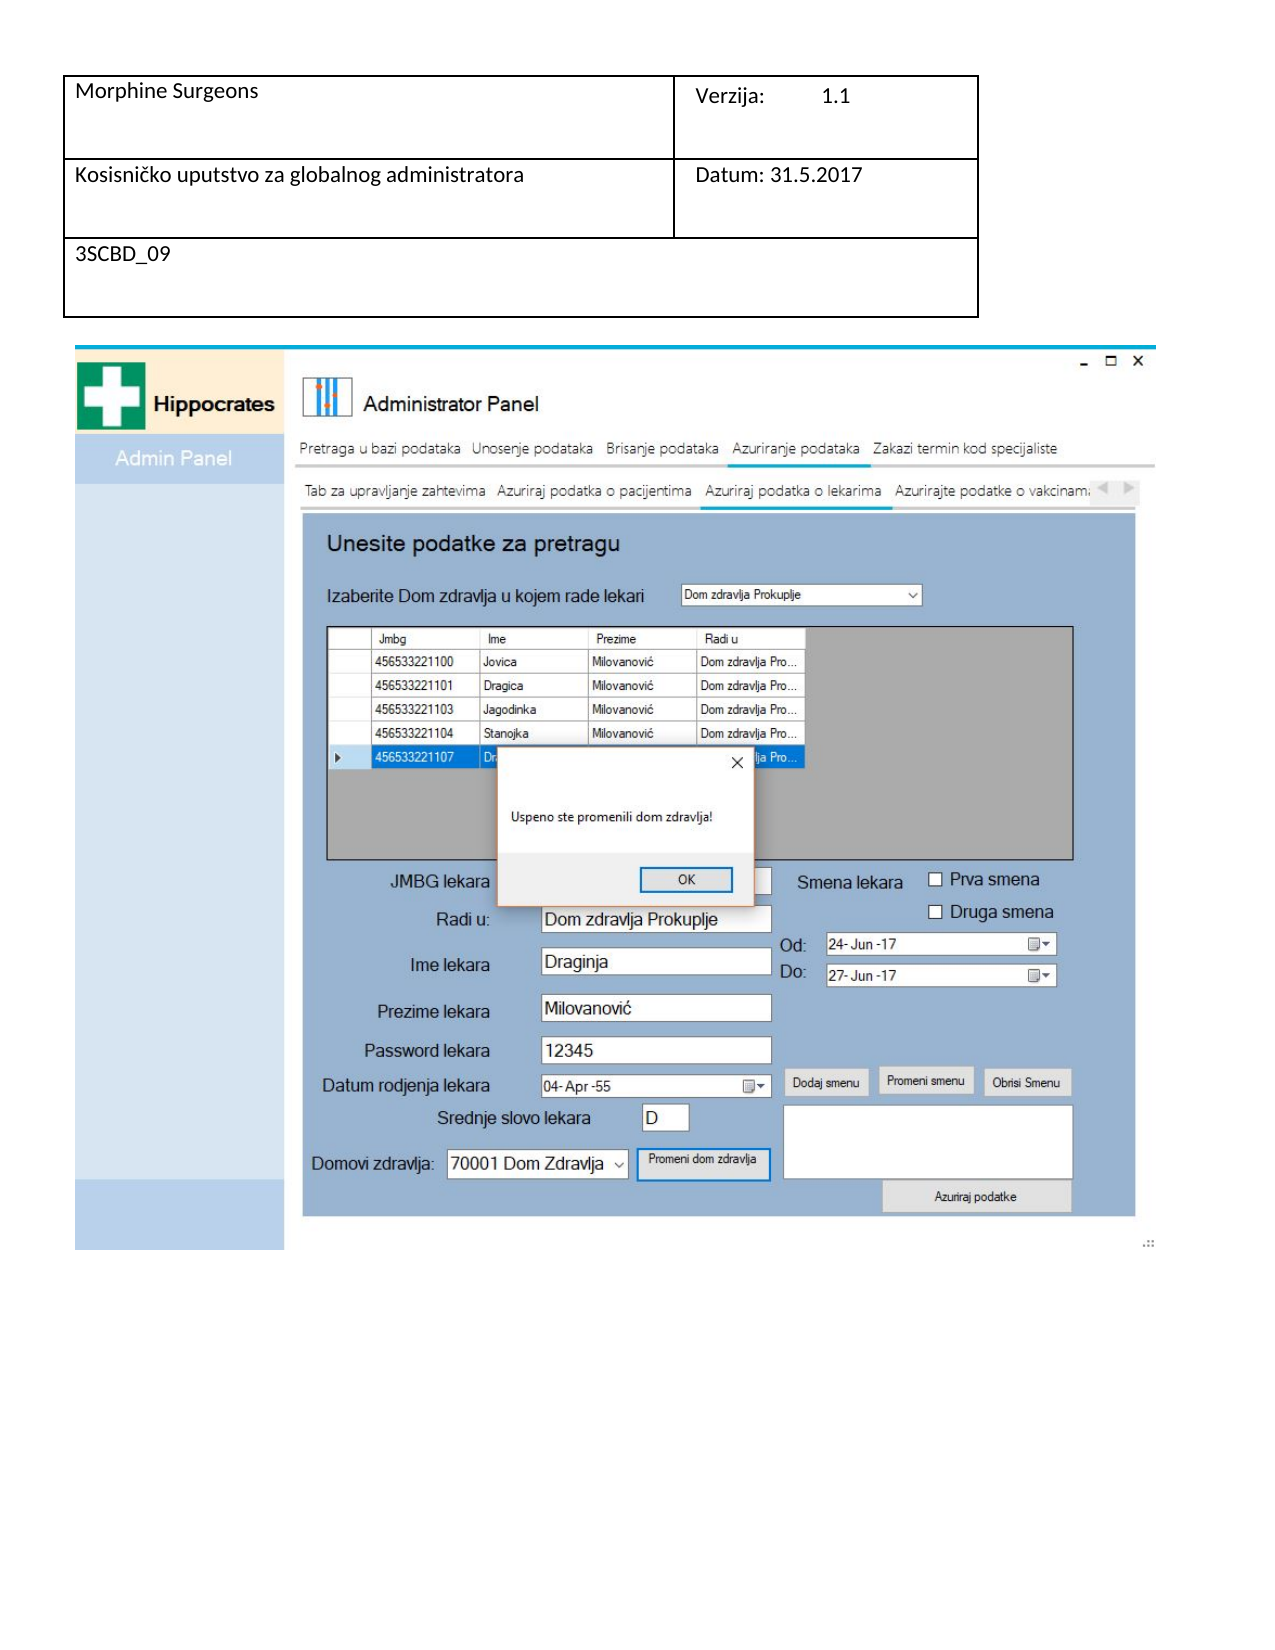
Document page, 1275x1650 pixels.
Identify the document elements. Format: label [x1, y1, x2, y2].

picture [75, 349, 1156, 1250]
